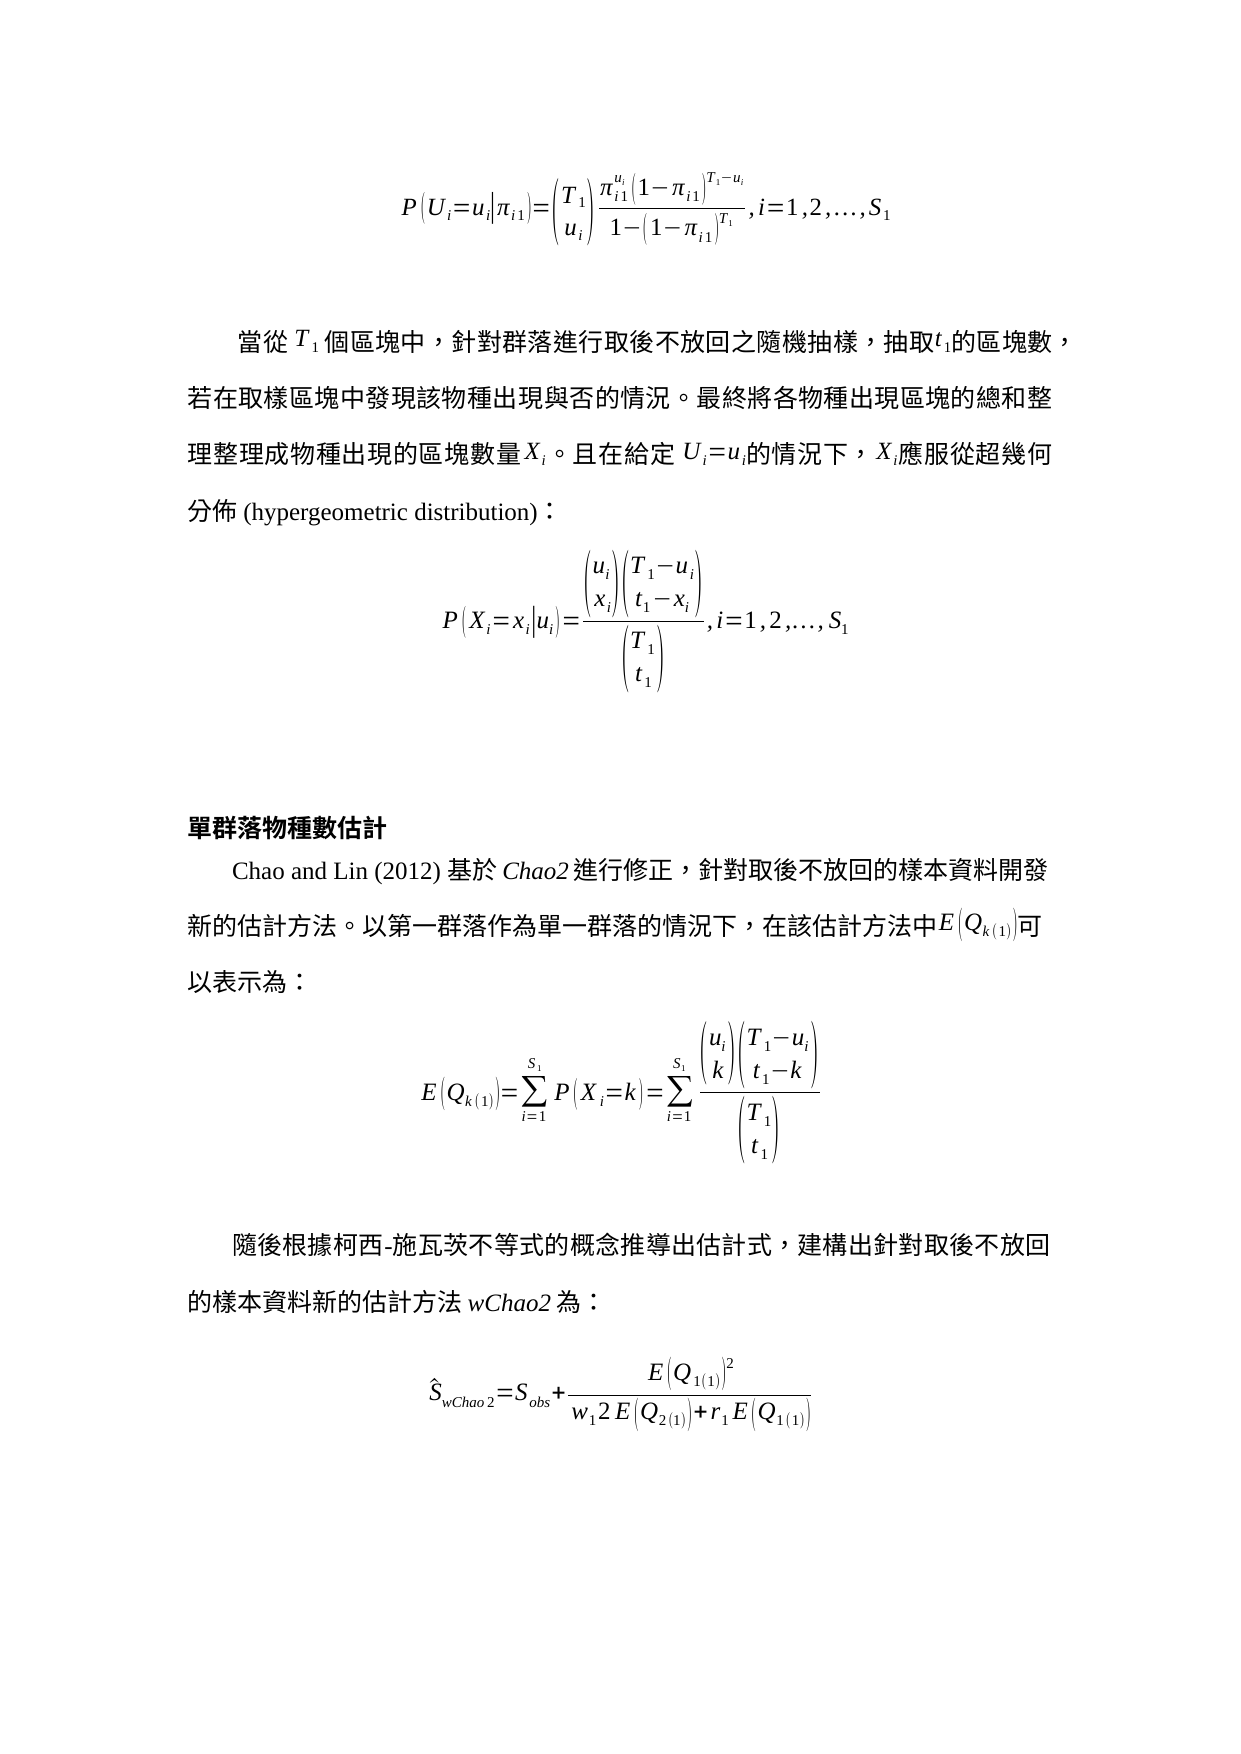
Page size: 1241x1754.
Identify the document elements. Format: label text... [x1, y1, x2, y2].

subtitle 單群落物種數估計 [187, 808, 1053, 845]
text Chao and Lin (2012) 基於Chao2進行修正，針對取後不放回的樣本資料開發新的估計方法。以第一群落作為單一群落的情況下，在該估計方法中可以表示為： [187, 849, 1053, 999]
text 當從 個區塊中，針對群落進行取後不放回之隨機抽樣，抽取的區塊數，若在取樣區塊中發現該物種出現與否的情況。最終將各物種出現區塊的總和整理整理成物種出現的區塊數量。且在給定 的情況下，應服從超幾何分佈 (hypergeometric distribution)： [187, 322, 1053, 528]
text 隨後根據柯西-施瓦茨不等式的概念推導出估計式，建構出針對取後不放回的樣本資料新的估計方法wChao2為： [187, 1225, 1053, 1319]
